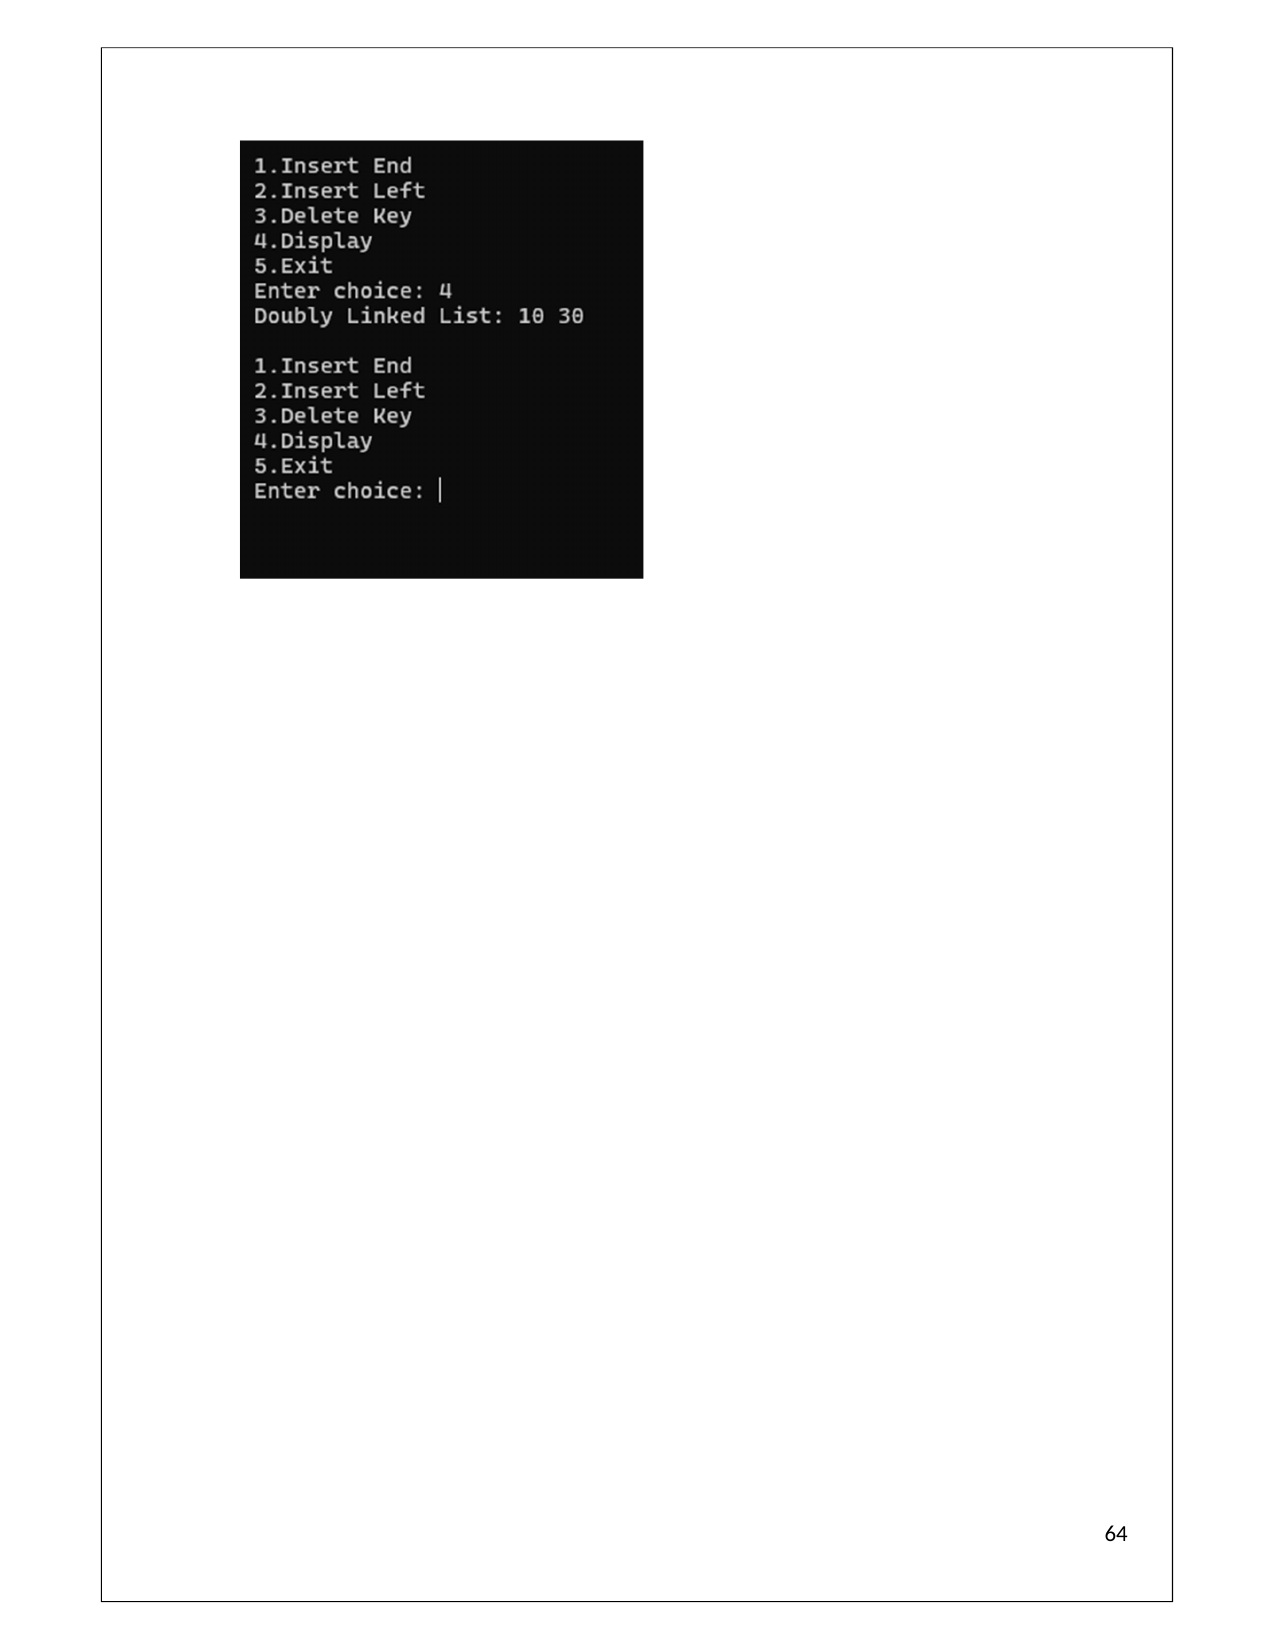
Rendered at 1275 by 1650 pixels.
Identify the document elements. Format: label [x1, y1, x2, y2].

picture [239, 140, 644, 579]
